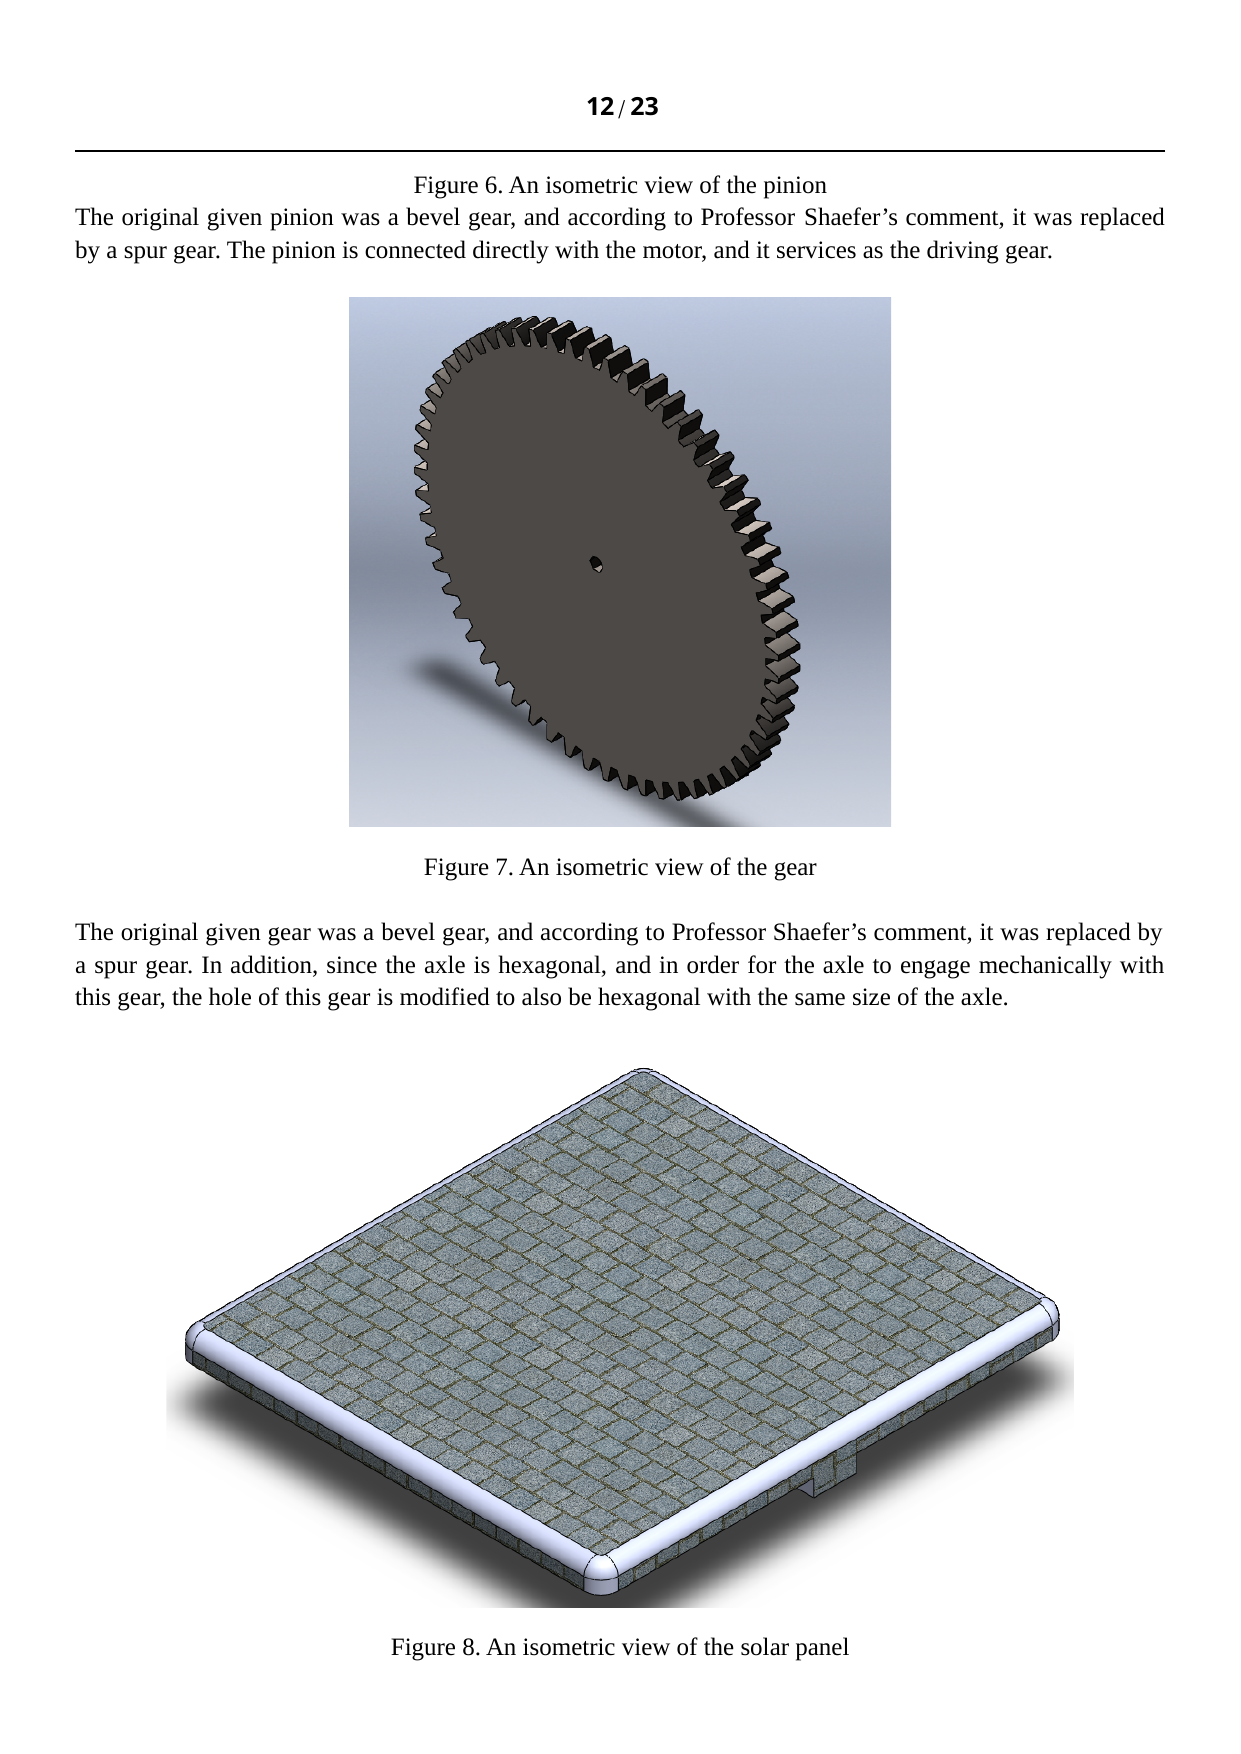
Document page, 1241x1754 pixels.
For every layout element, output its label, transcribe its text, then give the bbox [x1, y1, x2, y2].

text The original given gear was a bevel gear, and according to Professor Shaefer’s comment, it was replaced by a spur gear. In addition, since the axle is hexagonal, and in order for the axle to engage mechanically with this gear, the hole of this gear is modified to also be hexagonal with the same size of the axle. [75, 915, 1165, 1013]
picture [166, 1045, 1074, 1608]
text Figure 8. An isometric view of the solar panel [75, 1630, 1165, 1663]
text Figure 7. An isometric view of the gear [75, 850, 1165, 883]
text Figure 6. An isometric view of the pinion [75, 168, 1165, 200]
picture [349, 297, 892, 827]
text The original given pinion was a bevel gear, and according to Professor Shaefer’s comment, it was replaced by a spur gear. The pinion is connected directly with the motor, and it services as the driving gear. [75, 200, 1165, 265]
